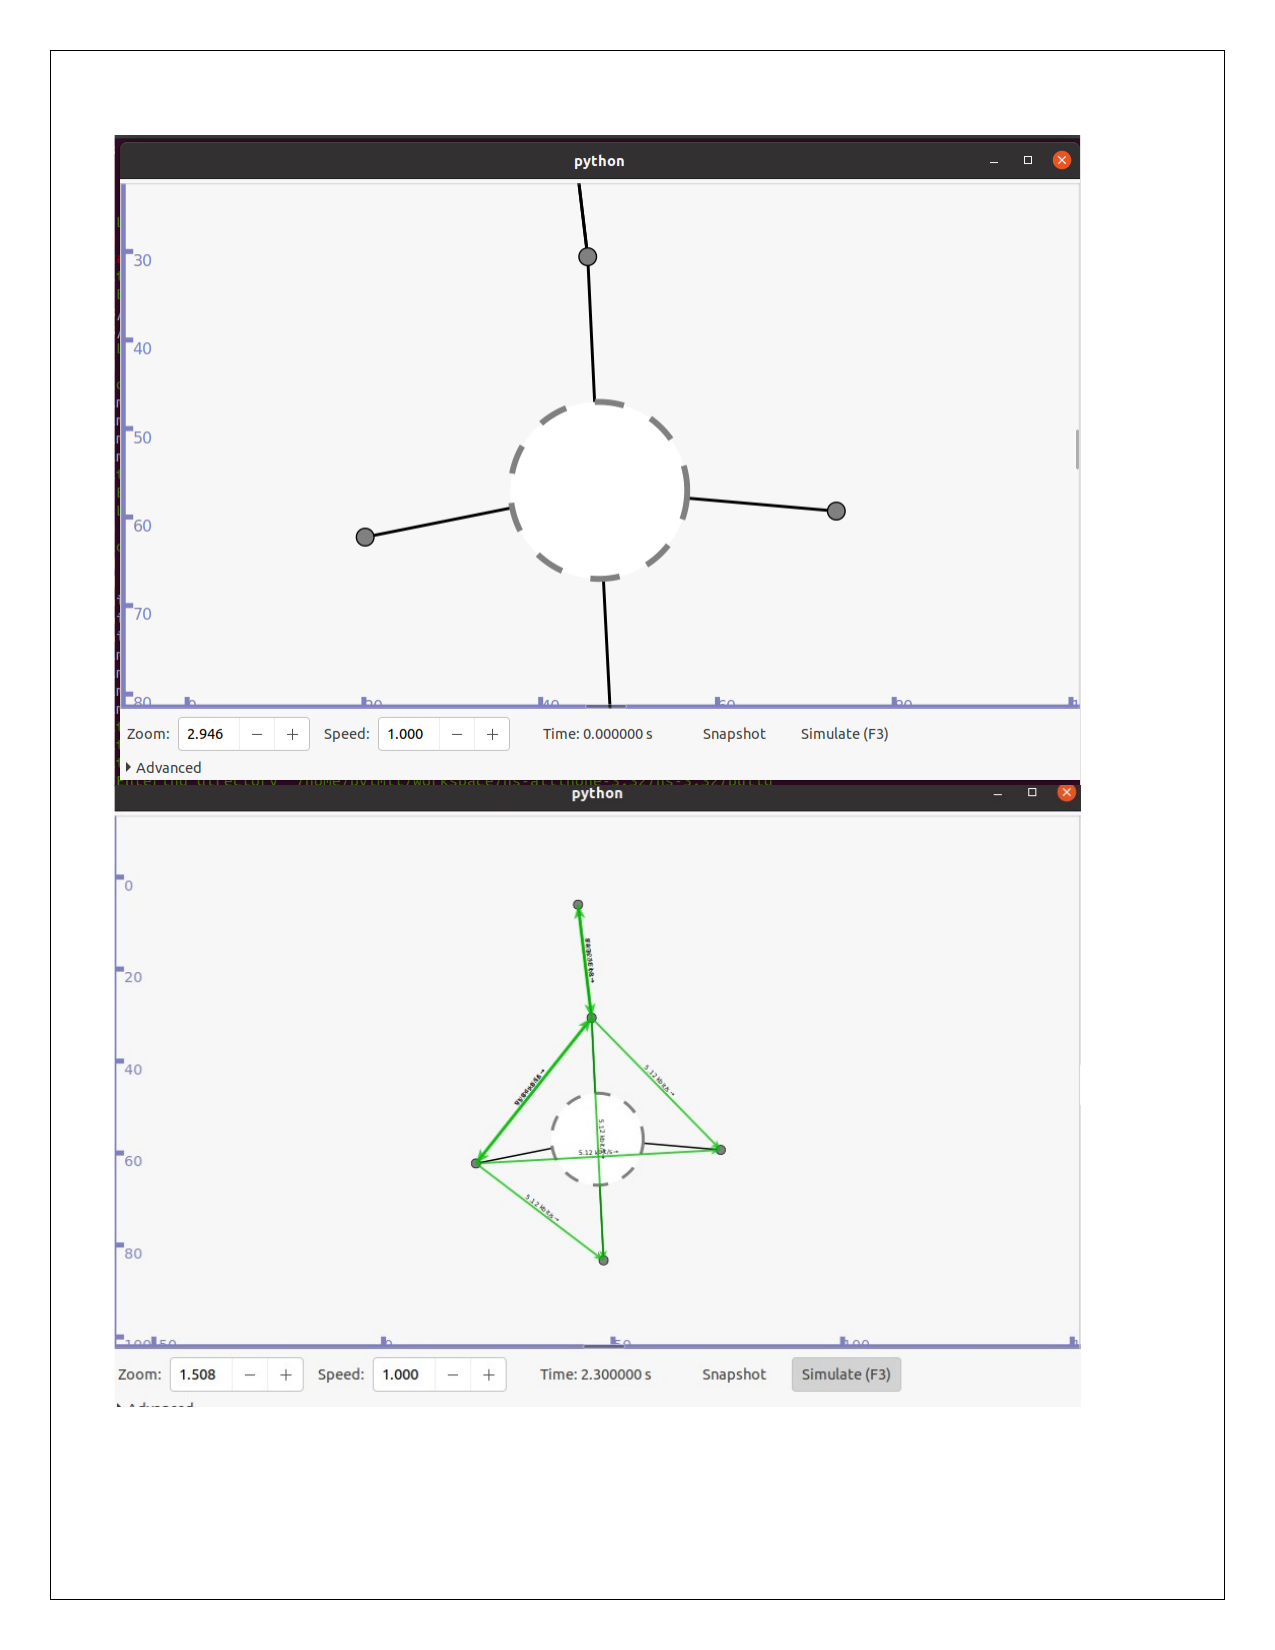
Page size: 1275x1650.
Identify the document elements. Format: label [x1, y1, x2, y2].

picture [114, 135, 1081, 1407]
